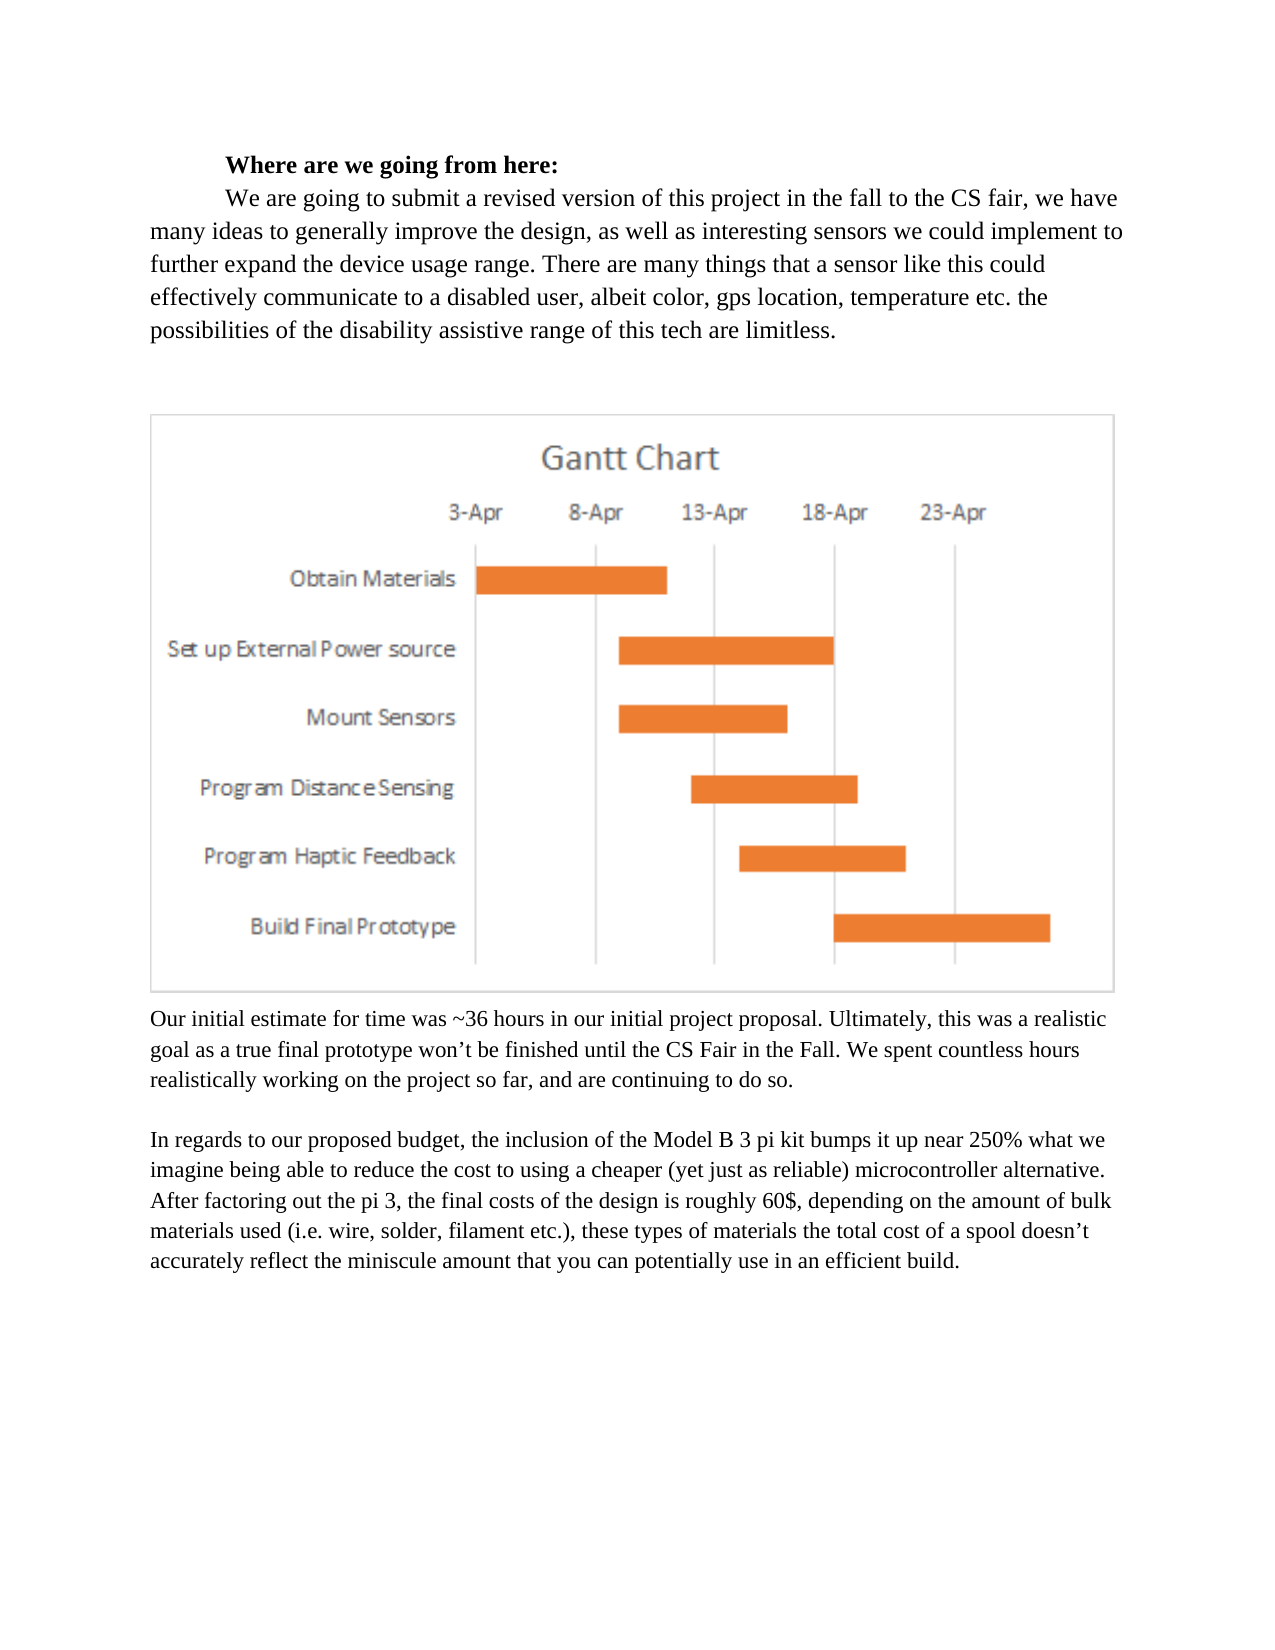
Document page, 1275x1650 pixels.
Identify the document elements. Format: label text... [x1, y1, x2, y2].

text In regards to our proposed budget, the inclusion of the Model B 3 pi kit bumps it up near 250% what we imagine being able to reduce the cost to using a cheaper (yet just as reliable) microcontroller alternative. After factoring out the pi 3, the final costs of the design is roughly 60$, depending on the amount of bulk materials used (i.e. wire, solder, filament etc.), these types of materials the total cost of a spool doesn’t accurately reflect the miniscule amount that you can potentially use in an efficient build. [150, 1126, 1125, 1273]
text Where are we going from here: [150, 150, 1125, 179]
text Our initial estimate for time was ~36 hours in our initial project proposal. Ultimately, this was a realistic goal as a true final prototype won’t be finished until the CS Fair in the Fall. We spent countless hours realistically working on the project so far, and are continuing to do so. [150, 1006, 1125, 1092]
picture [150, 414, 1115, 993]
text We are going to submit a revised version of this project in the fall to the CS fair, we have many ideas to generally improve the design, as well as interesting sensors we could implement to further expand the device usage range. There are many things that a sensor like this could effectively communicate to a disabled user, albeit color, gps location, temperature etc. the possibilities of the disability assistive range of this tech are limitless. [150, 183, 1125, 344]
